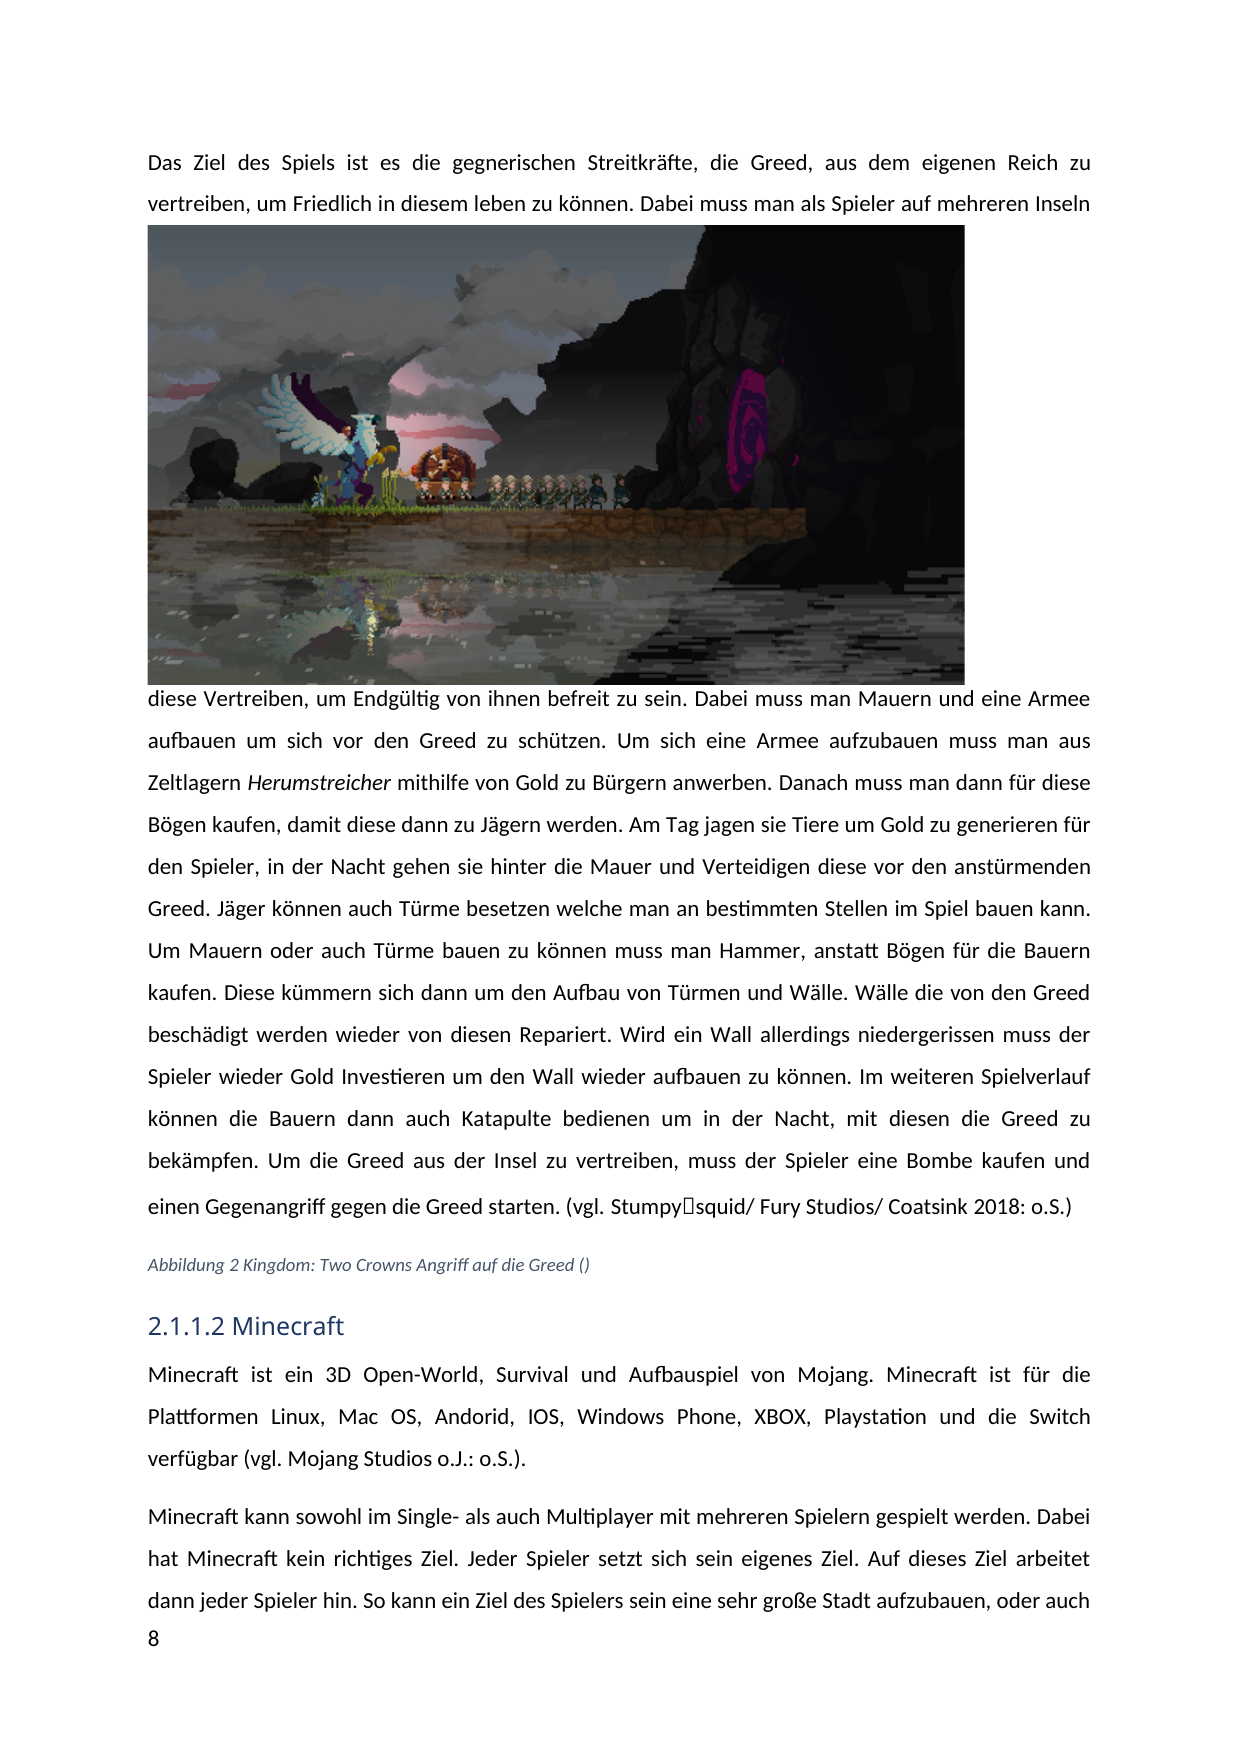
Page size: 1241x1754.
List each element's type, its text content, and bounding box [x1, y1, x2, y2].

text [148, 1502, 1093, 1614]
text Minecraft ist ein 3D Open-World, Survival und Aufbauspiel von Mojang. Minecraft ist für die Plattformen Linux, Mac OS, Andorid, IOS, Windows Phone, XBOX, Playstation und die Switch verfügbar (vgl. Mojang Studios o.J.: o.S.). [148, 1360, 1093, 1472]
picture [147, 225, 965, 685]
subtitle 2.1.1.2 Minecraft [148, 1309, 1093, 1343]
